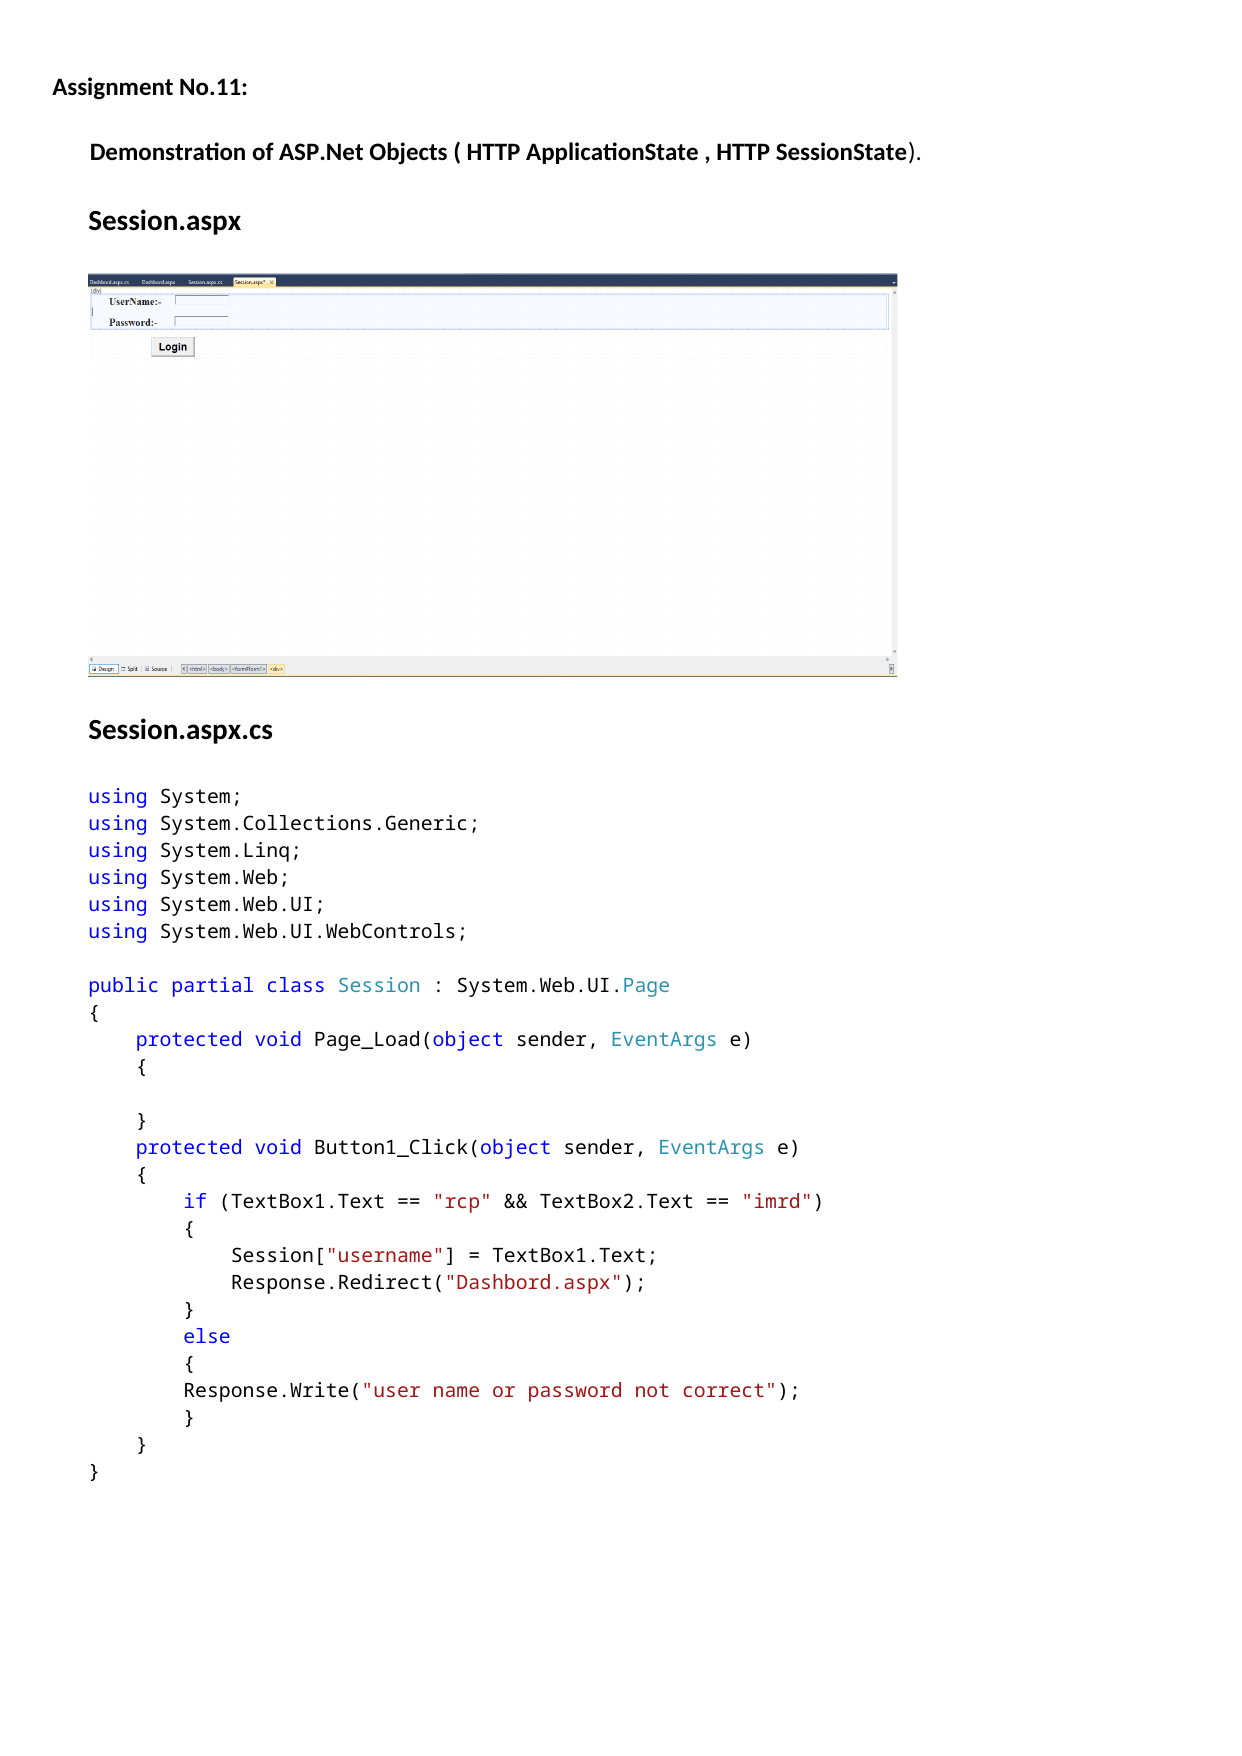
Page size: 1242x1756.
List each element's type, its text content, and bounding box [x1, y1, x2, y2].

text } [88, 1295, 1202, 1322]
text using System.Web.UI.WebControls; [88, 917, 1202, 944]
text Session.aspx.cs [88, 711, 1202, 747]
text using System.Linq; [88, 837, 1202, 863]
text { [88, 1160, 1202, 1187]
text using System.Web; [88, 863, 1202, 891]
text } [88, 1403, 1202, 1430]
text } [88, 1457, 1202, 1484]
text if (TextBox1.Text == "rcp" && TextBox2.Text == "imrd") [88, 1187, 1202, 1214]
text public partial class Session : System.Web.UI.Page [88, 971, 1202, 998]
text Demonstration of ASP.Net Objects ( HTTP ApplicationState , HTTP SessionState). [89, 136, 1202, 167]
text { [88, 1349, 1202, 1376]
text using System; [88, 783, 1202, 809]
text using System.Web.UI; [88, 891, 1202, 917]
picture [88, 273, 898, 677]
text Response.Redirect("Dashbord.aspx"); [88, 1268, 1202, 1295]
text protected void Page_Load(object sender, EventArgs e) [88, 1025, 1202, 1052]
text Session.aspx [88, 202, 1202, 237]
text Session["username"] = TextBox1.Text; [88, 1241, 1202, 1268]
text else [88, 1322, 1202, 1349]
text { [88, 1052, 1202, 1079]
text protected void Button1_Click(object sender, EventArgs e) [88, 1133, 1202, 1160]
text { [88, 1214, 1202, 1241]
text { [88, 998, 1202, 1025]
text Response.Write("user name or password not correct"); [88, 1376, 1202, 1403]
text Assignment No.11: [52, 71, 1202, 101]
text using System.Collections.Generic; [88, 809, 1202, 837]
text } [88, 1106, 1202, 1133]
text } [88, 1430, 1202, 1457]
